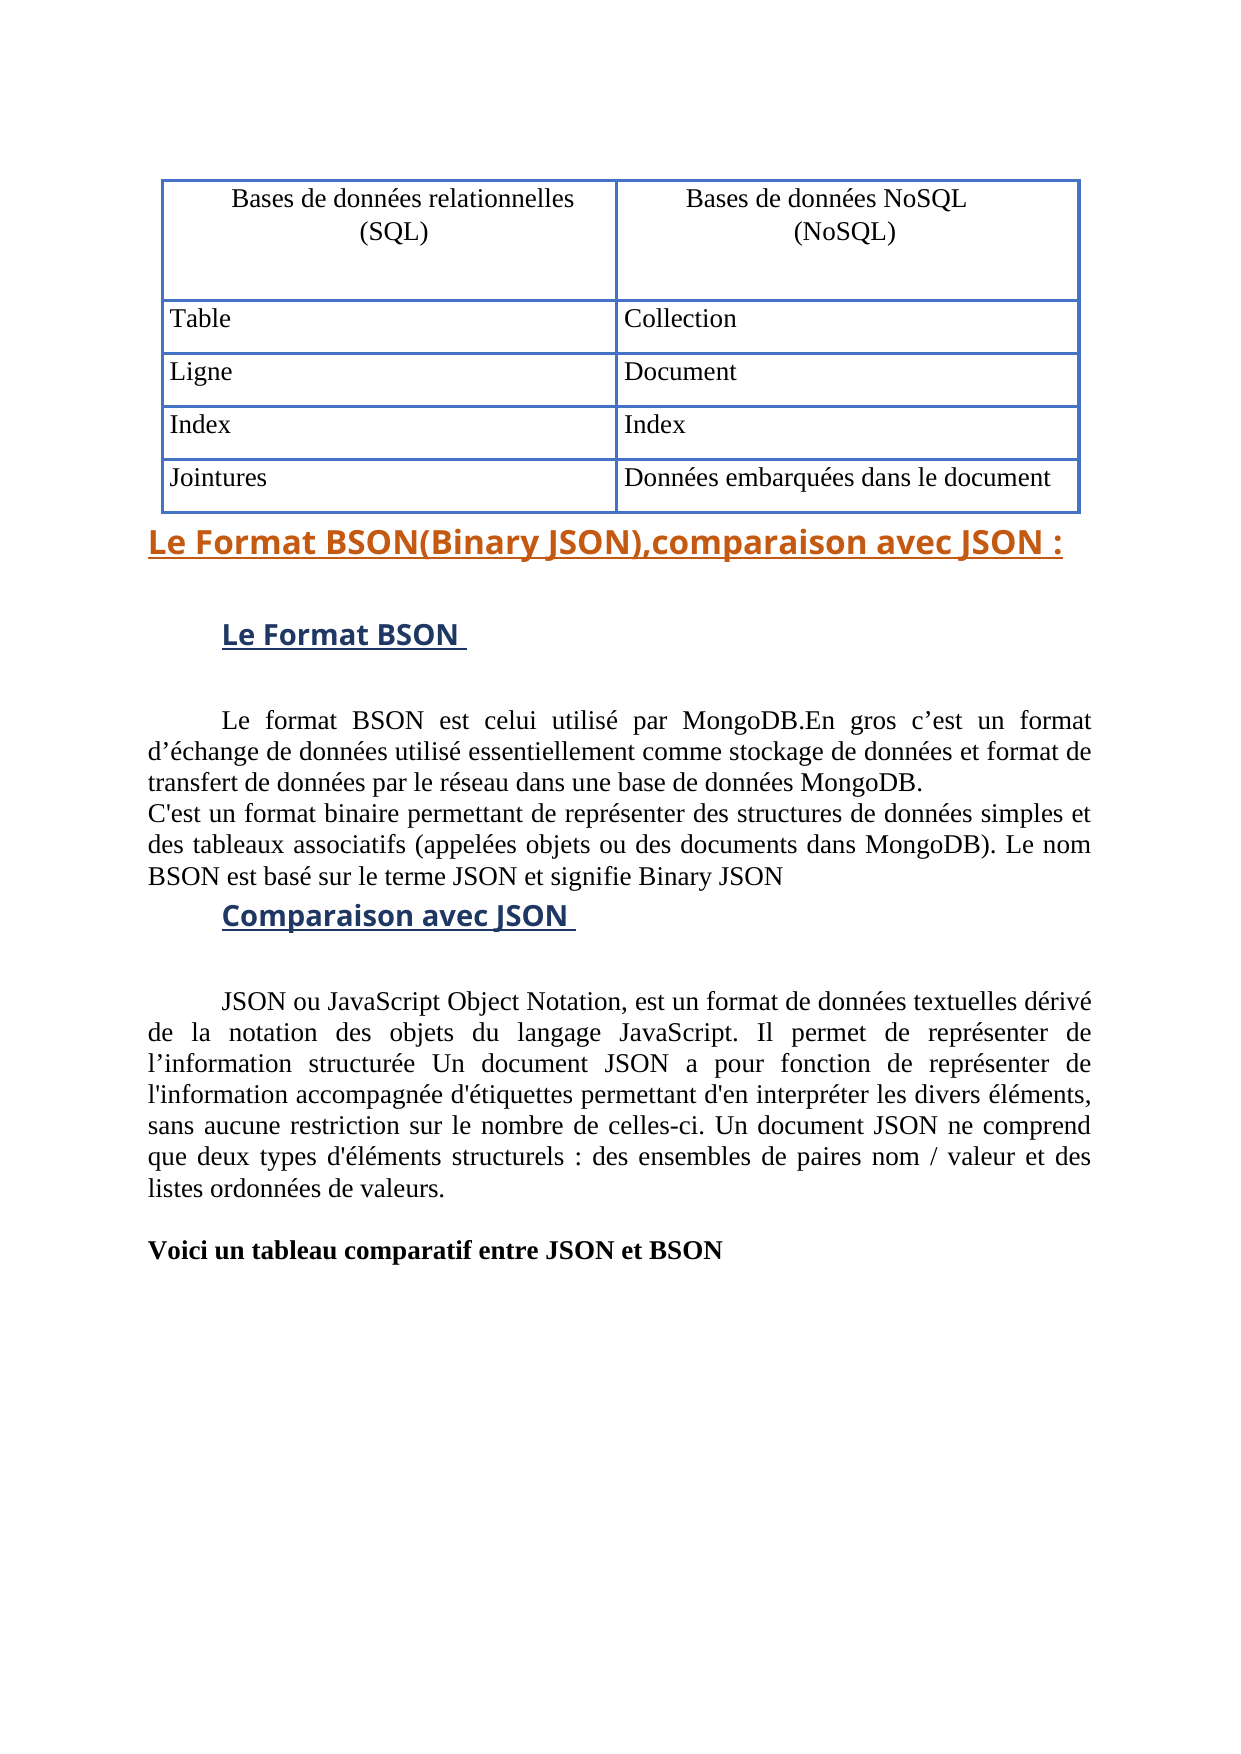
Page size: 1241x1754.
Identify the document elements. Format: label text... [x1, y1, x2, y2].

table_cell Document [618, 355, 1077, 405]
subtitle Le Format BSON [148, 614, 1093, 654]
table_cell Index [164, 408, 615, 458]
text JSON ou JavaScript Object Notation, est un format de données textuelles dérivé de la notation des objets du langage JavaScript. Il permet de représenter de l’information structurée Un document JSON a pour fonction de représenter de l'information accompagnée d'étiquettes permettant d'en interpréter les divers éléments, sans aucune restriction sur le nombre de celles-ci. Un document JSON ne comprend que deux types d'éléments structurels : des ensembles de paires nom / valeur et des listes ordonnées de valeurs. [148, 985, 1093, 1203]
table_cell Données embarquées dans le document [618, 461, 1077, 511]
subtitle Comparaison avec JSON [148, 895, 1093, 935]
text Voici un tableau comparatif entre JSON et BSON [148, 1234, 1093, 1265]
table_cell Index [618, 408, 1077, 458]
table_header Bases de données relationnelles (SQL) [164, 182, 615, 299]
table_header Bases de données NoSQL (NoSQL) [618, 182, 1077, 299]
text C'est un format binaire permettant de représenter des structures de données simples et des tableaux associatifs (appelées objets ou des documents dans MongoDB). Le nom BSON est basé sur le terme JSON et signifie Binary JSON [148, 797, 1093, 891]
subtitle Le Format BSON(Binary JSON),comparaison avec JSON : [148, 518, 1093, 564]
text Le format BSON est celui utilisé par MongoDB.En gros c’est un format d’échange de données utilisé essentiellement comme stockage de données et format de transfert de données par le réseau dans une base de données MongoDB. [148, 704, 1093, 797]
table_cell Collection [618, 302, 1077, 352]
table_cell Jointures [164, 461, 615, 511]
table_cell Table [164, 302, 615, 352]
table_cell Ligne [164, 355, 615, 405]
